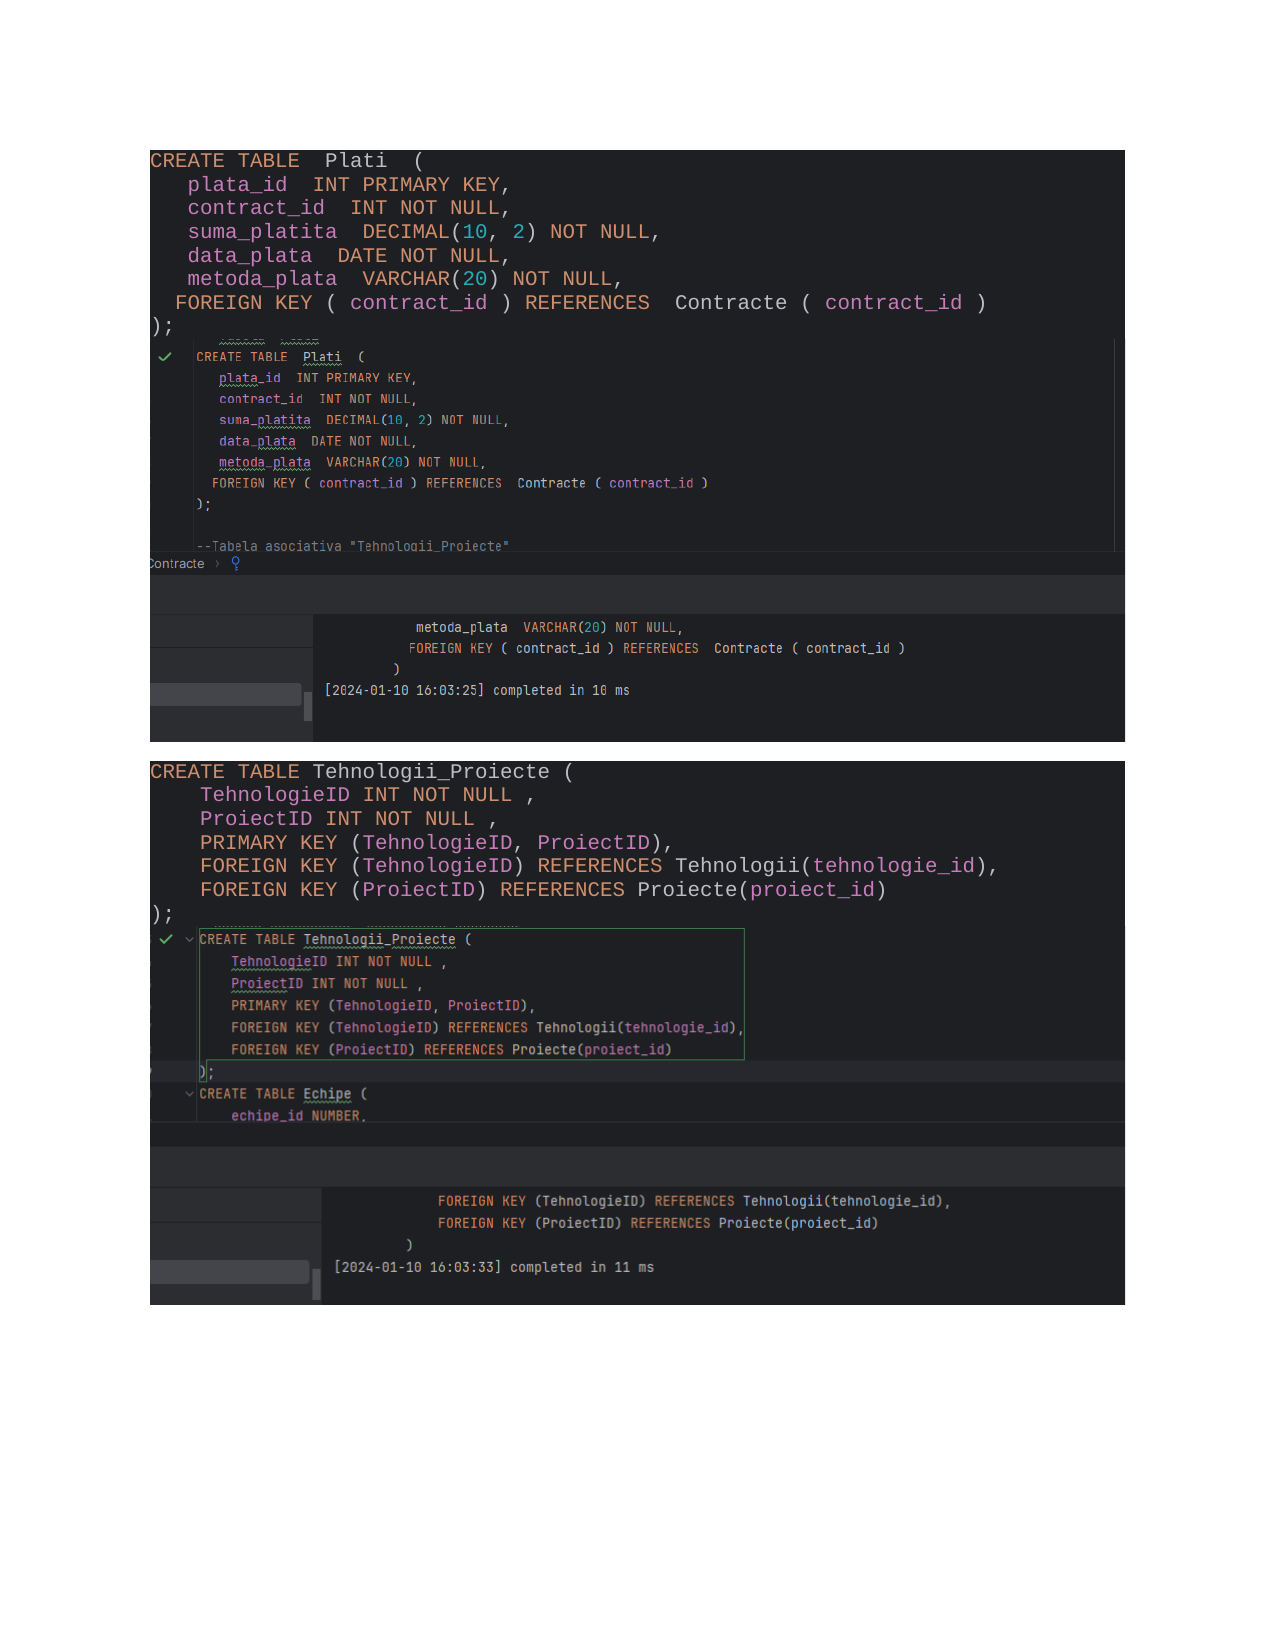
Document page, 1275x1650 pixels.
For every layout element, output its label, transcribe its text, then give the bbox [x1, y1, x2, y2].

picture [150, 926, 1125, 1305]
text CREATE TABLE Plati ( plata_id INT PRIMARY KEY, contract_id INT NOT NULL, suma_platita DECIMAL(10, 2) NOT NULL, data_plata DATE NOT NULL, metoda_plata VARCHAR(20) NOT NULL, FOREIGN KEY ( contract_id ) REFERENCES Contracte ( contract_id ) ); [150, 150, 1125, 339]
picture [150, 339, 1125, 742]
text CREATE TABLE Tehnologii_Proiecte ( TehnologieID INT NOT NULL , ProiectID INT NOT NULL , PRIMARY KEY (TehnologieID, ProiectID), FOREIGN KEY (TehnologieID) REFERENCES Tehnologii(tehnologie_id), FOREIGN KEY (ProiectID) REFERENCES Proiecte(proiect_id) ); [150, 761, 1125, 926]
